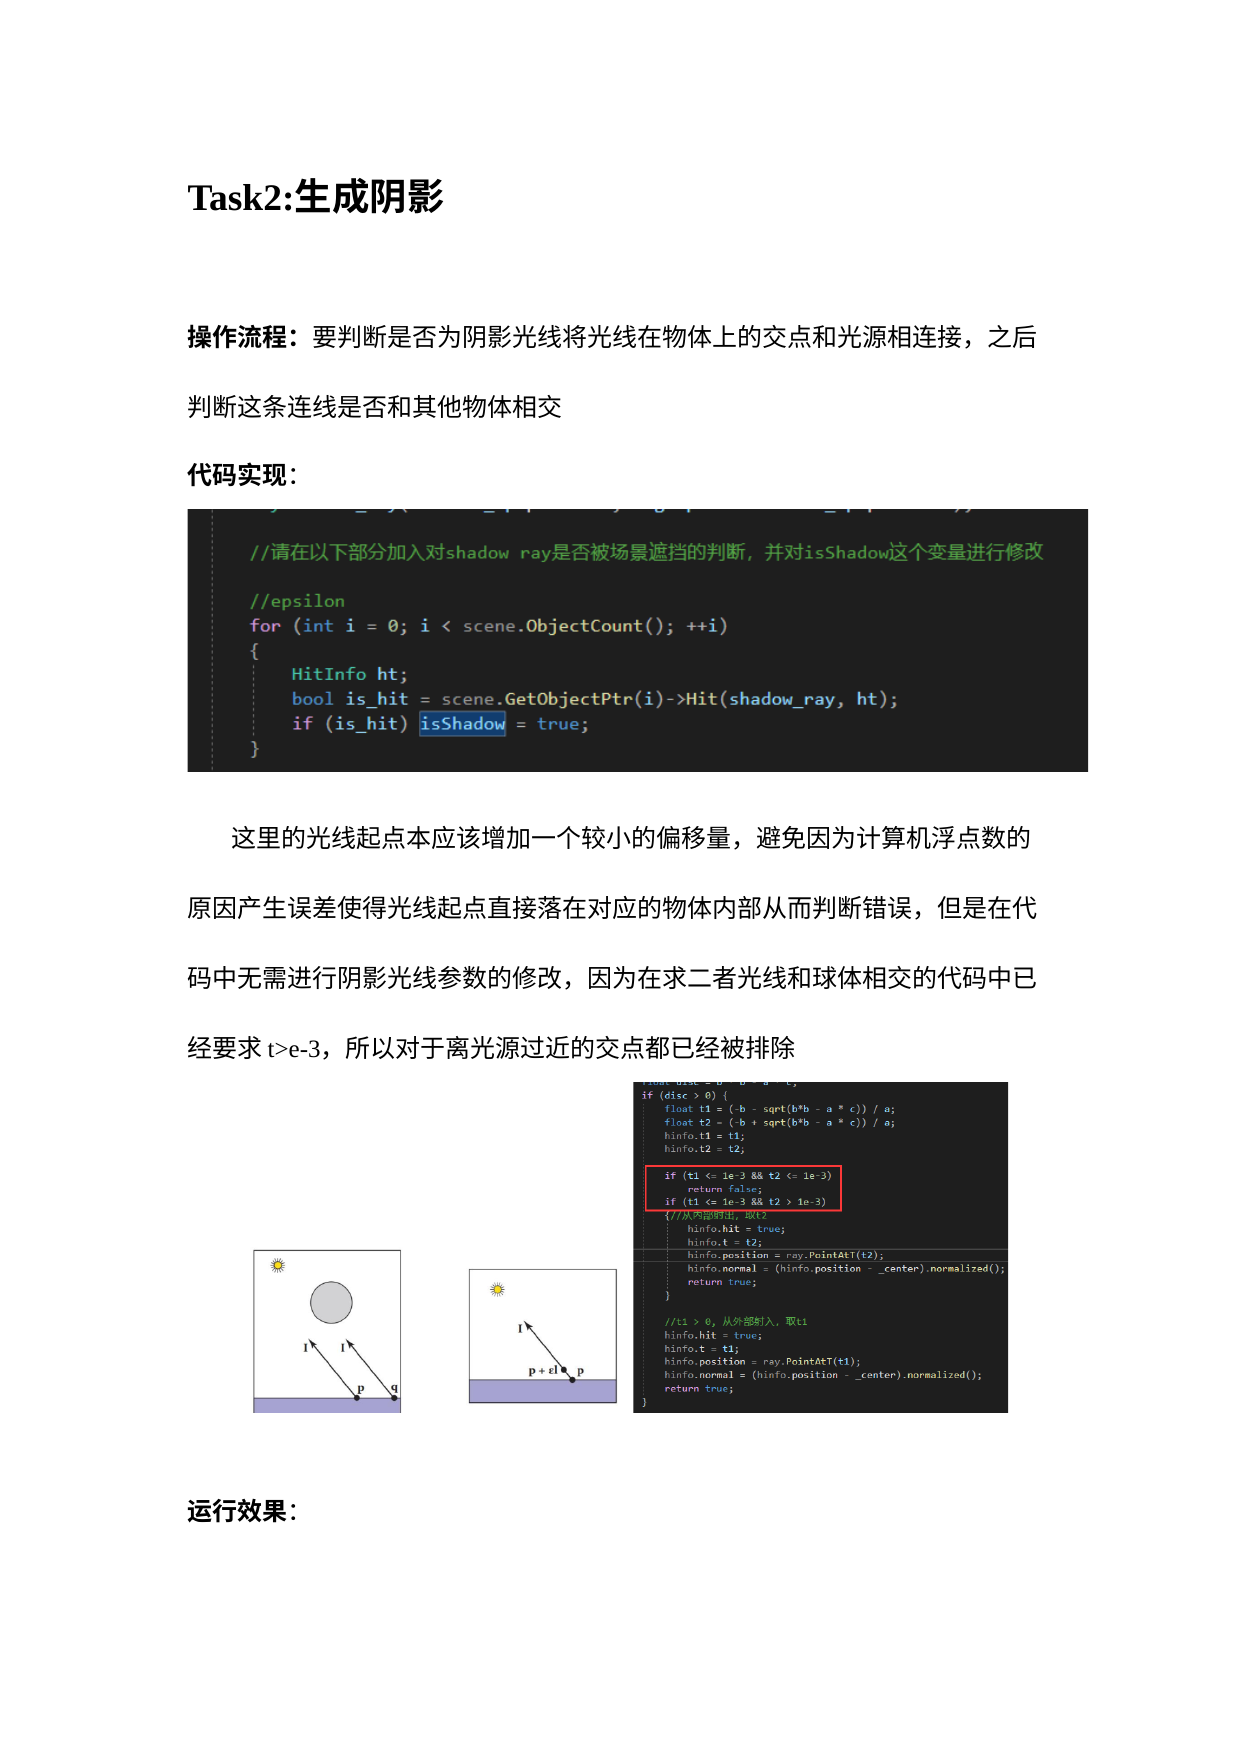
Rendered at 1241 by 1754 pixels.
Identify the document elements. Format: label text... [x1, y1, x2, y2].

text 代码实现： [187, 441, 1053, 506]
text 操作流程：要判断是否为阴影光线将光线在物体上的交点和光源相连接，之后判断这条连线是否和其他物体相交 [187, 303, 1053, 438]
picture [232, 1082, 1009, 1413]
subtitle Task2:生成阴影 [187, 162, 1053, 227]
text 运行效果： [187, 1477, 1053, 1542]
text 这里的光线起点本应该增加一个较小的偏移量，避免因为计算机浮点数的原因产生误差使得光线起点直接落在对应的物体内部从而判断错误，但是在代码中无需进行阴影光线参数的修改，因为在求二者光线和球体相交的代码中已经要求t>e-3，所以对于离光源过近的交点都已经被排除 [187, 804, 1053, 1079]
picture [187, 509, 1089, 772]
